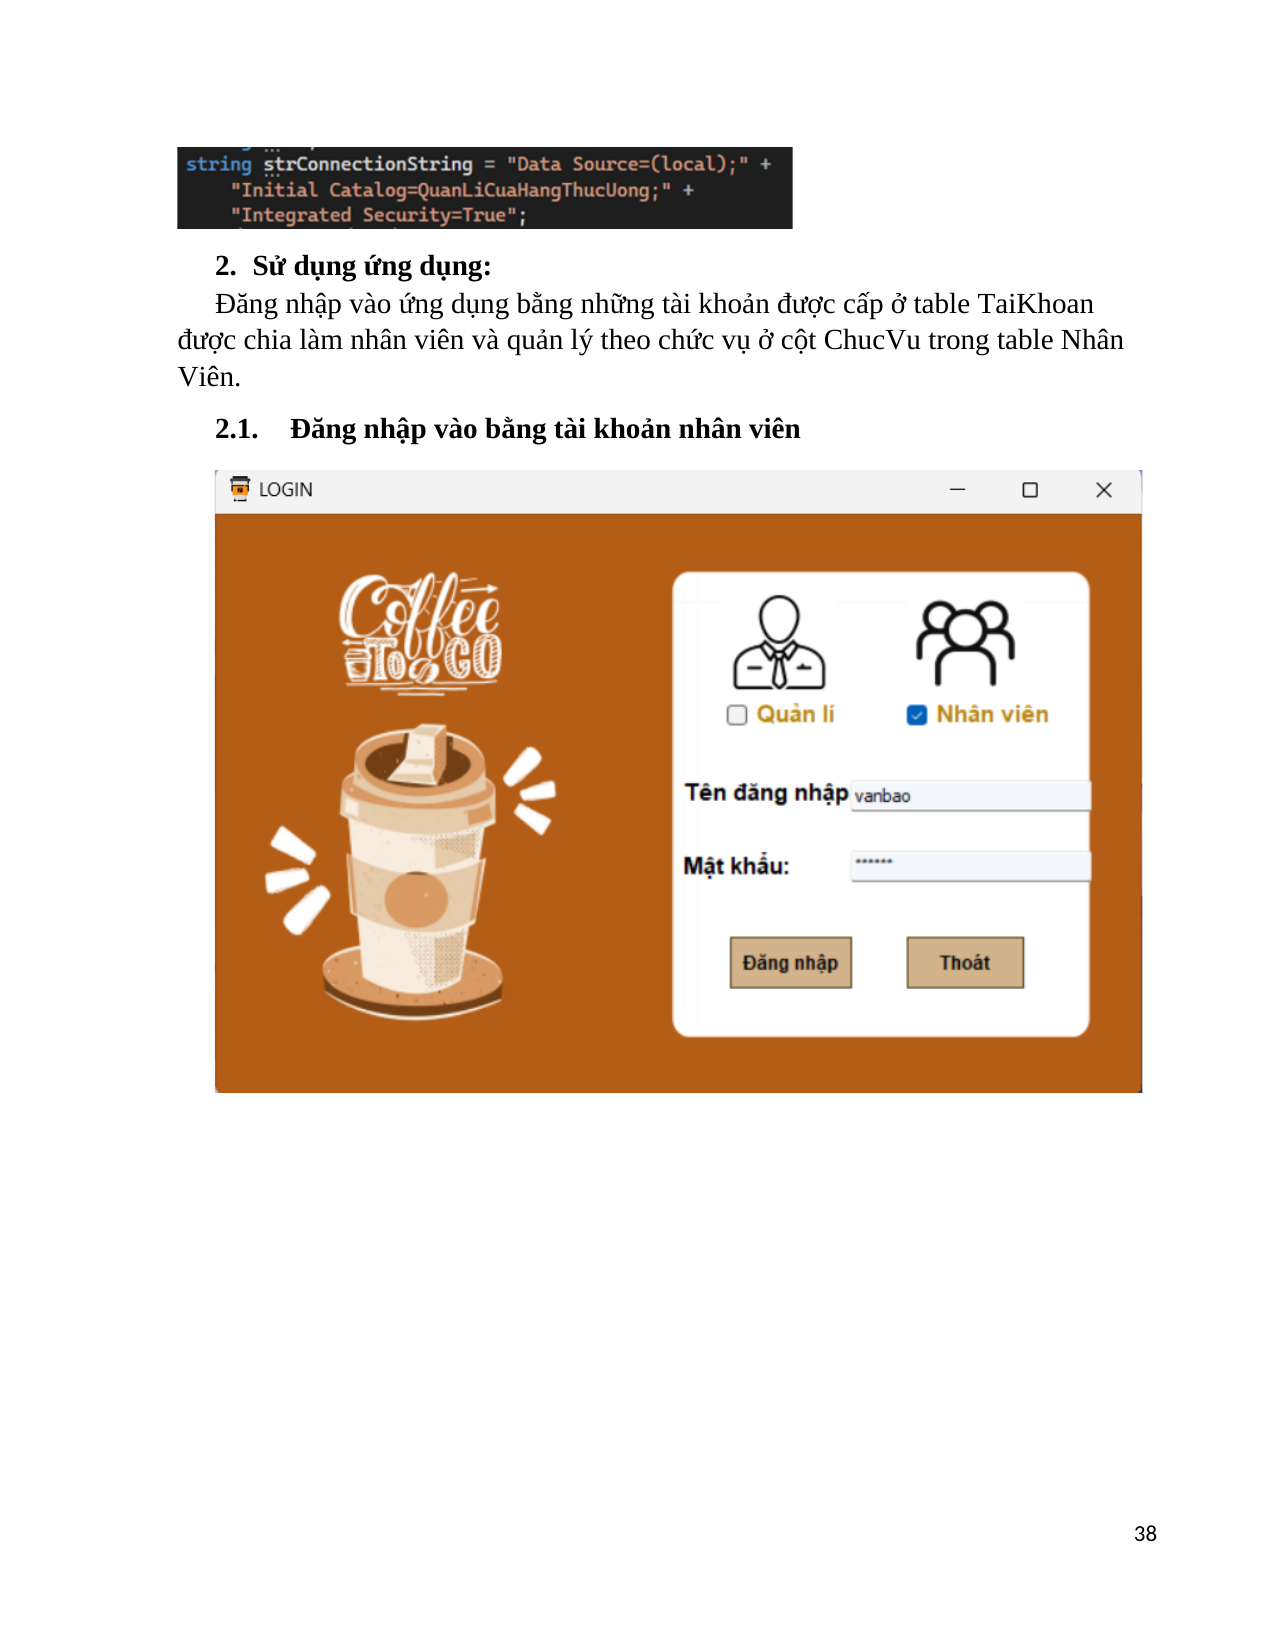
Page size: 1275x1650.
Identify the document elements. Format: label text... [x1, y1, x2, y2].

list Đăng nhập vào bằng tài khoản nhân viên [215, 411, 1157, 445]
text Đăng nhập vào ứng dụng bằng những tài khoản được cấp ở table TaiKhoan được chia làm nhân viên và quản lý theo chức vụ ở cột ChucVu trong table Nhân Viên. [177, 286, 1157, 392]
picture [214, 470, 1143, 1093]
subtitle Sử dụng ứng dụng: [215, 248, 1157, 281]
picture [177, 147, 793, 229]
